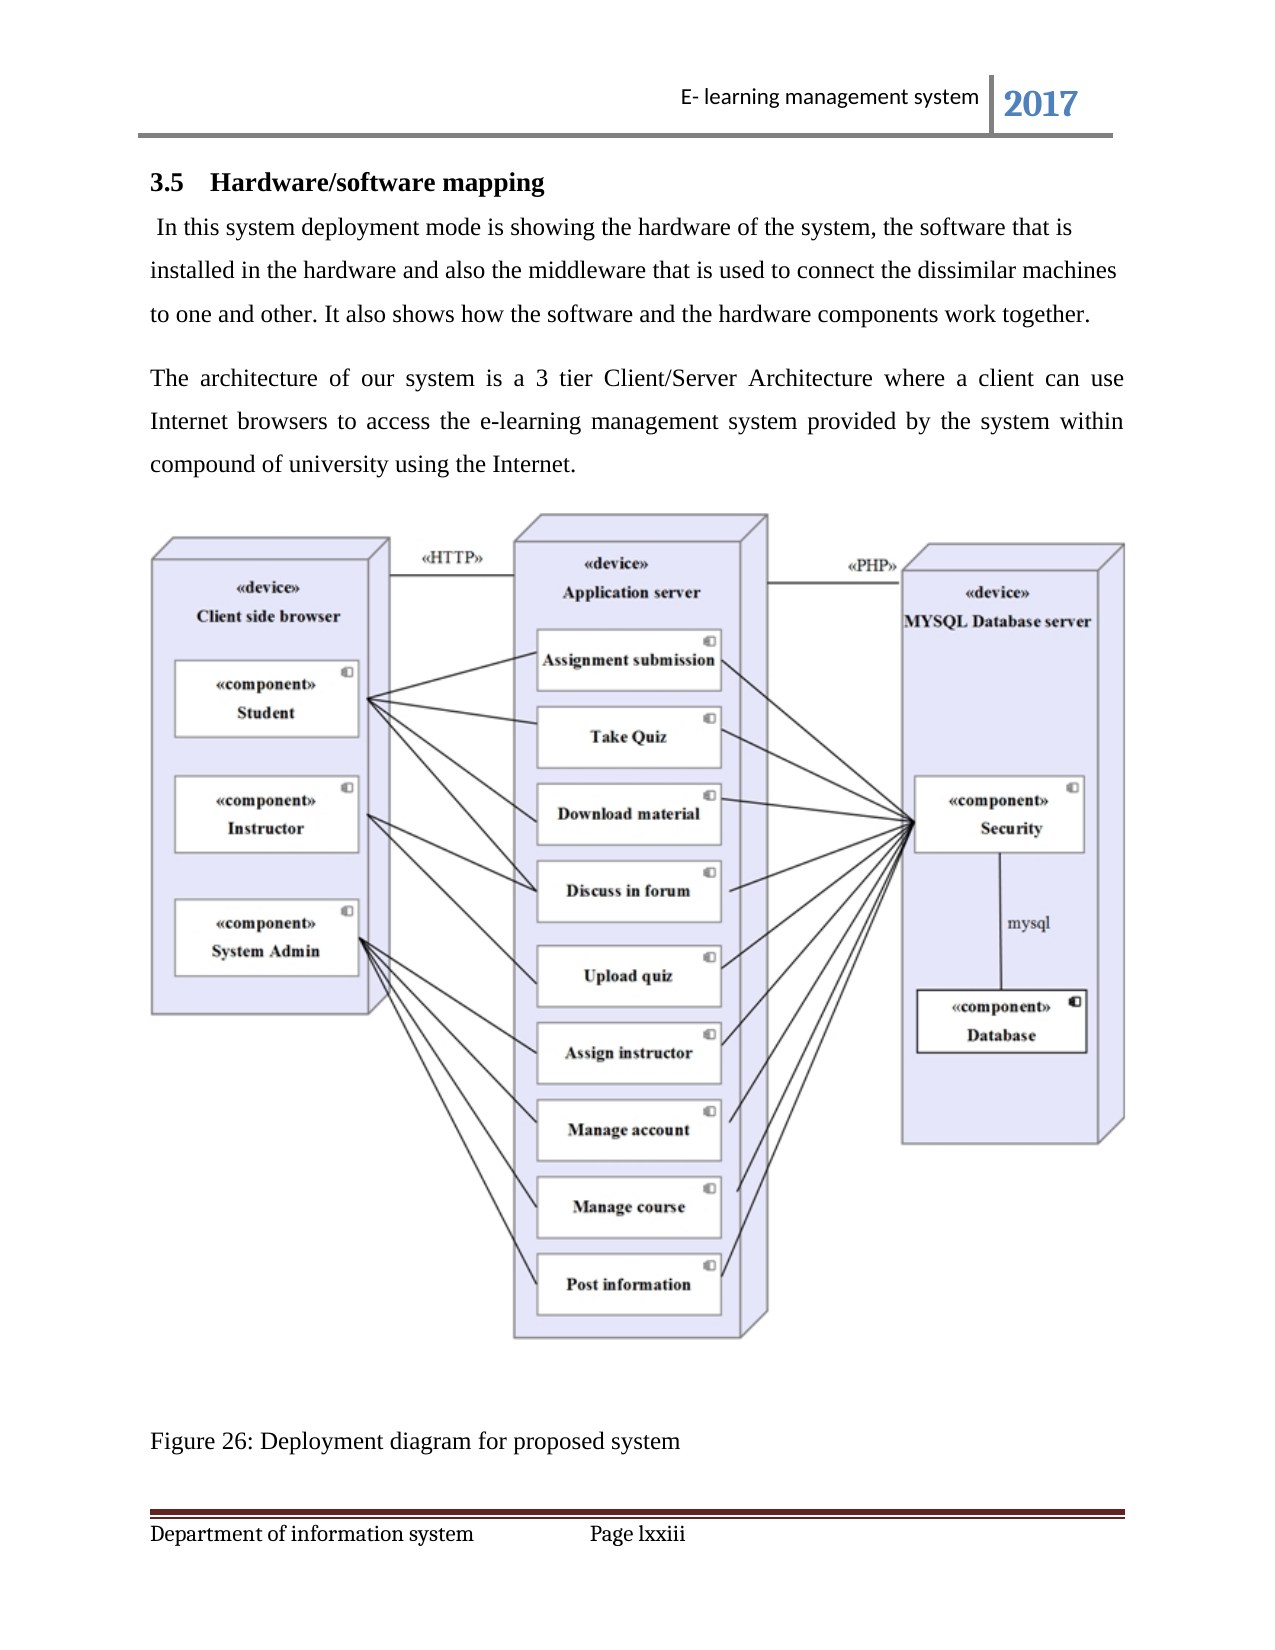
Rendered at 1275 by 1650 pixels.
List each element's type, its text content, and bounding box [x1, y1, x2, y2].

picture [150, 512, 1125, 1340]
text The architecture of our system is a 3 tier Client/Server Architecture where a client can use Internet browsers to access the e-learning management system provided by the system within compound of university using the Internet. [150, 363, 1125, 478]
subtitle Hardware/software mapping [150, 166, 1125, 197]
text In this system deployment mode is showing the hardware of the system, the software that is installed in the hardware and also the middleware that is used to connect the dissimilar machines to one and other. It also shows how the software and the hardware components work together. [150, 212, 1125, 327]
